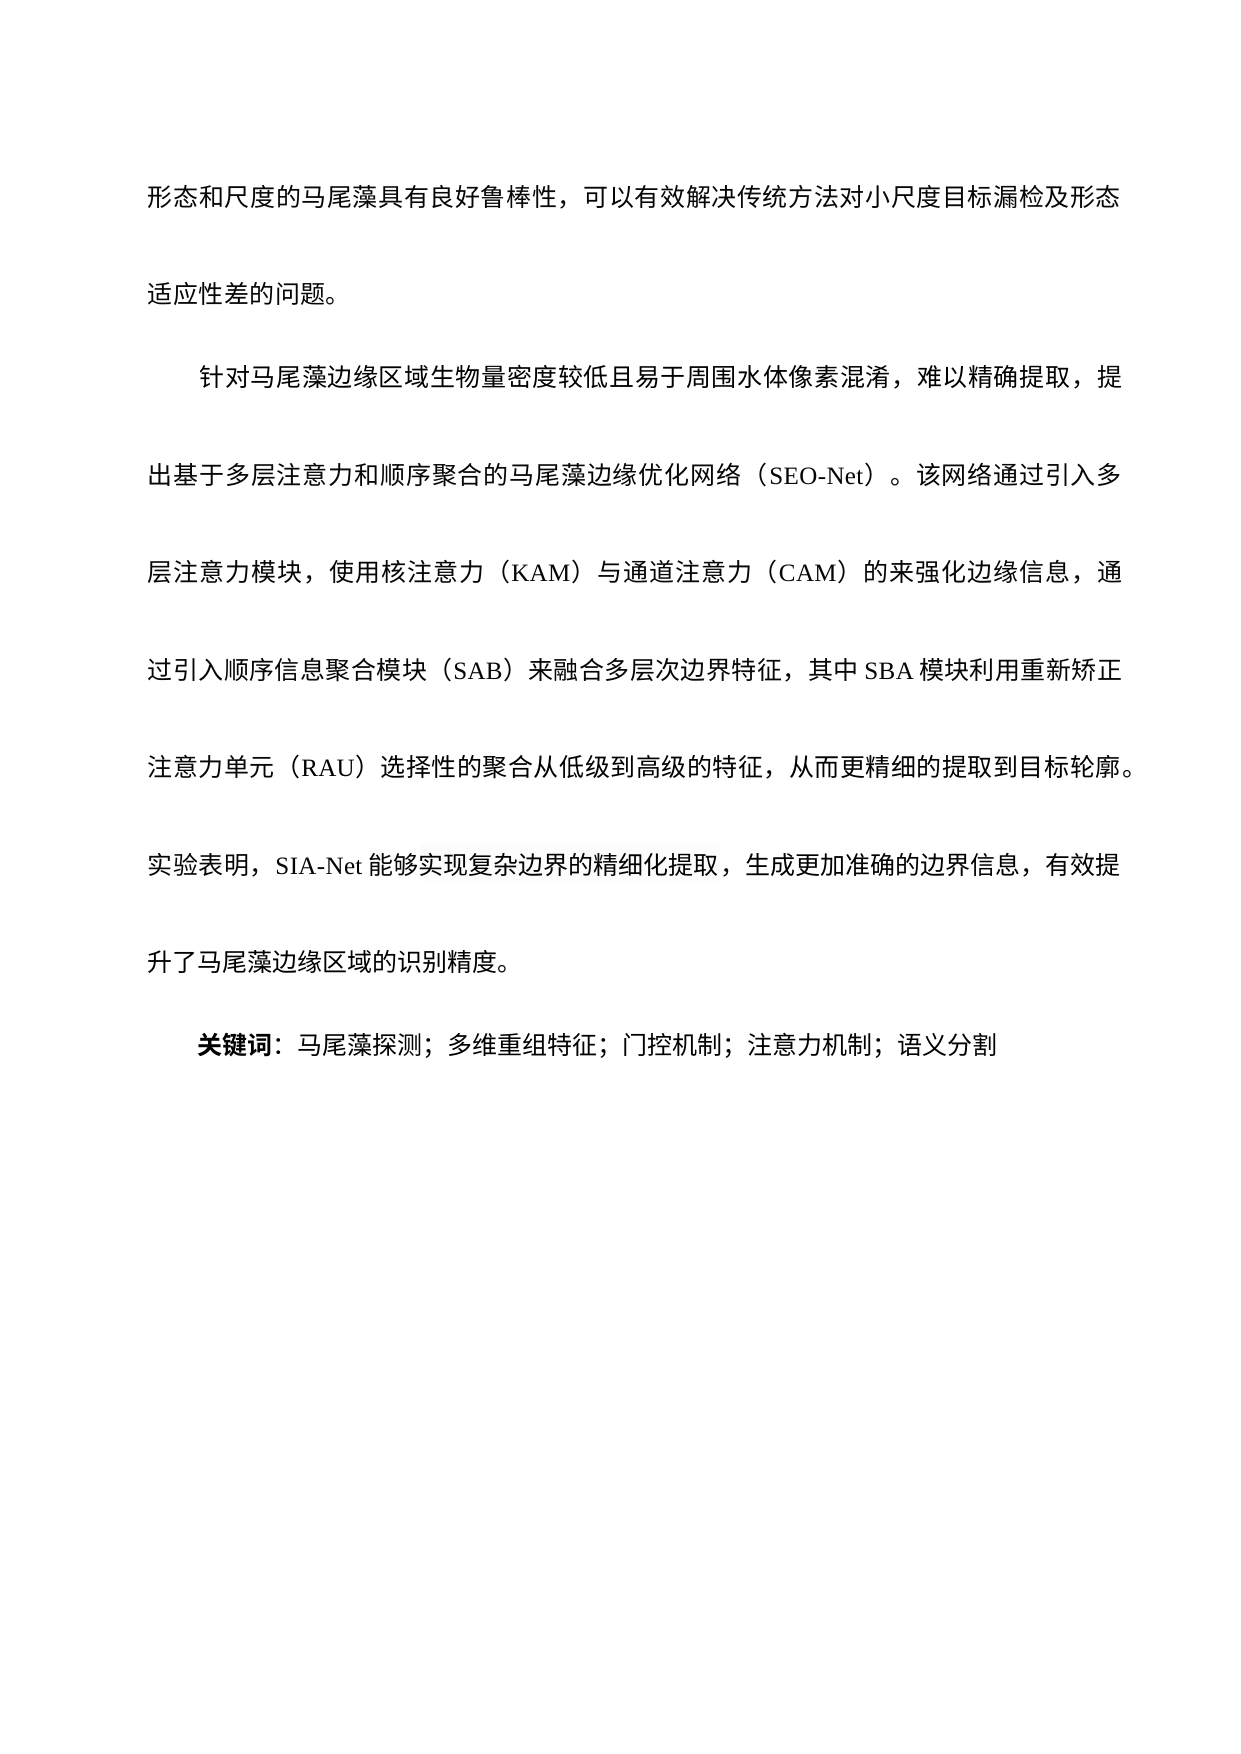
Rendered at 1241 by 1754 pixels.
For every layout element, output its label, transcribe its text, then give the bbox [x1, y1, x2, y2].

text 关键词：马尾藻探测；多维重组特征；门控机制；注意力机制；语义分割 [148, 1011, 1122, 1076]
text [148, 163, 1122, 325]
text 针对马尾藻边缘区域生物量密度较低且易于周围水体像素混淆，难以精确提取，提出基于多层注意力和顺序聚合的马尾藻边缘优化网络（SEO-Net）。该网络通过引入多层注意力模块，使用核注意力（KAM）与通道注意力（CAM）的来强化边缘信息，通过引入顺序信息聚合模块（SAB）来融合多层次边界特征，其中SBA模块利用重新矫正注意力单元（RAU）选择性的聚合从低级到高级的特征，从而更精细的提取到目标轮廓。实验表明，SIA-Net能够实现复杂边界的精细化提取，生成更加准确的边界信息，有效提升了马尾藻边缘区域的识别精度。 [148, 343, 1122, 993]
